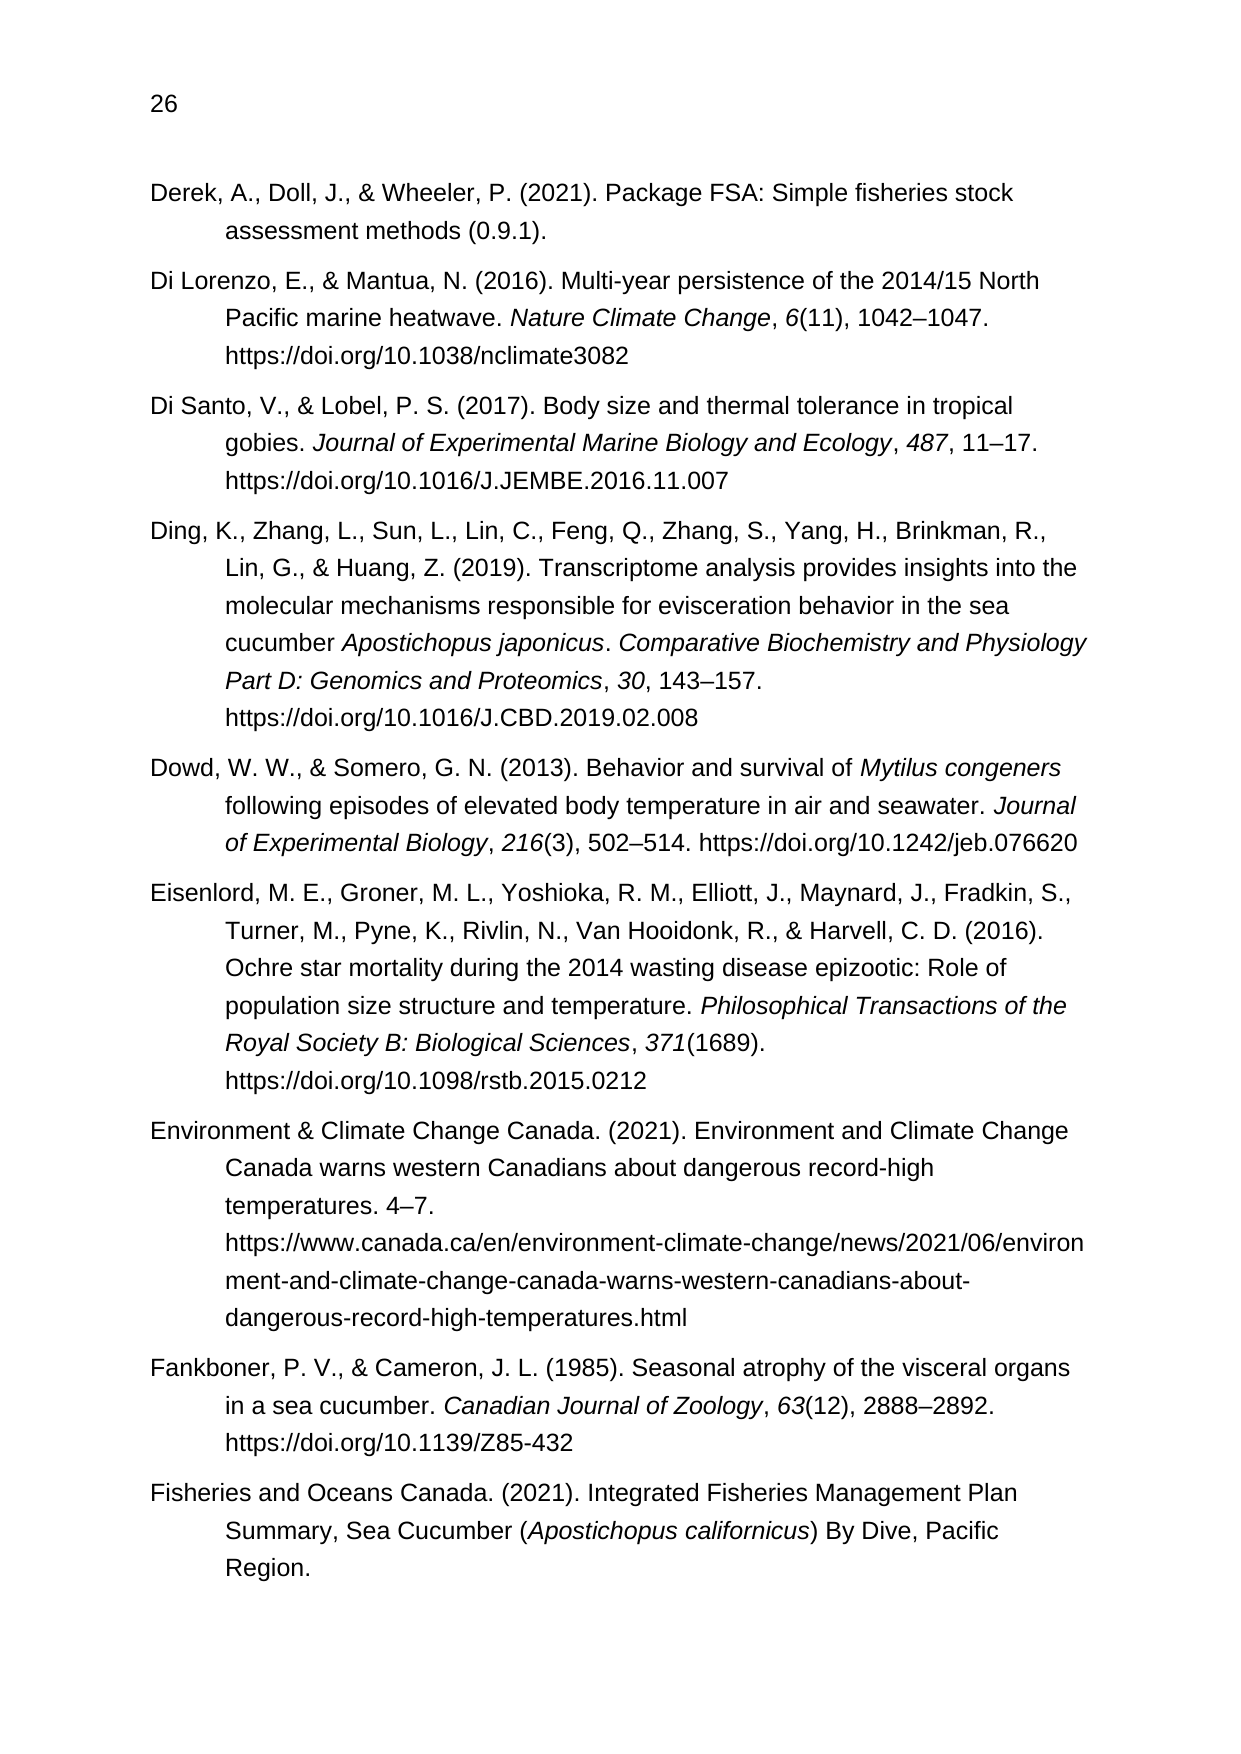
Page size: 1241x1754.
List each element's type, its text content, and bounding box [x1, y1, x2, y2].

text Eisenlord, M. E., Groner, M. L., Yoshioka, R. M., Elliott, J., Maynard, J., Fradkin, S., Turner, M., Pyne, K., Rivlin, N., Van Hooidonk, R., & Harvell, C. D. (2016). Ochre star mortality during the 2014 wasting disease epizootic: Role of population size structure and temperature. Philosophical Transactions of the Royal Society B: Biological Sciences, 371(1689). https://doi.org/10.1098/rstb.2015.0212 [150, 874, 1090, 1099]
text Di Santo, V., & Lobel, P. S. (2017). Body size and thermal tolerance in tropical gobies. Journal of Experimental Marine Biology and Ecology, 487, 11–17. https://doi.org/10.1016/J.JEMBE.2016.11.007 [150, 386, 1090, 499]
text Ding, K., Zhang, L., Sun, L., Lin, C., Feng, Q., Zhang, S., Yang, H., Brinkman, R., Lin, G., & Huang, Z. (2019). Transcriptome analysis provides insights into the molecular mechanisms responsible for evisceration behavior in the sea cucumber Apostichopus japonicus. Comparative Biochemistry and Physiology Part D: Genomics and Proteomics, 30, 143–157. https://doi.org/10.1016/J.CBD.2019.02.008 [150, 511, 1090, 736]
text Di Lorenzo, E., & Mantua, N. (2016). Multi-year persistence of the 2014/15 North Pacific marine heatwave. Nature Climate Change, 6(11), 1042–1047. https://doi.org/10.1038/nclimate3082 [150, 261, 1090, 374]
text Dowd, W. W., & Somero, G. N. (2013). Behavior and survival of Mytilus congeners following episodes of elevated body temperature in air and seawater. Journal of Experimental Biology, 216(3), 502–514. https://doi.org/10.1242/jeb.076620 [150, 749, 1090, 861]
text Fisheries and Oceans Canada. (2021). Integrated Fisheries Management Plan Summary, Sea Cucumber (Apostichopus californicus) By Dive, Pacific Region. [150, 1474, 1090, 1586]
text Derek, A., Doll, J., & Wheeler, P. (2021). Package FSA: Simple fisheries stock assessment methods (0.9.1). [150, 174, 1090, 249]
text Fankboner, P. V., & Cameron, J. L. (1985). Seasonal atrophy of the visceral organs in a sea cucumber. Canadian Journal of Zoology, 63(12), 2888–2892. https://doi.org/10.1139/Z85-432 [150, 1349, 1090, 1461]
text Environment & Climate Change Canada. (2021). Environment and Climate Change Canada warns western Canadians about dangerous record-high temperatures. 4–7. https://www.canada.ca/en/environment-climate-change/news/2021/06/environment-and-climate-change-canada-warns-western-canadians-about-dangerous-record-high-temperatures.html [150, 1111, 1090, 1336]
